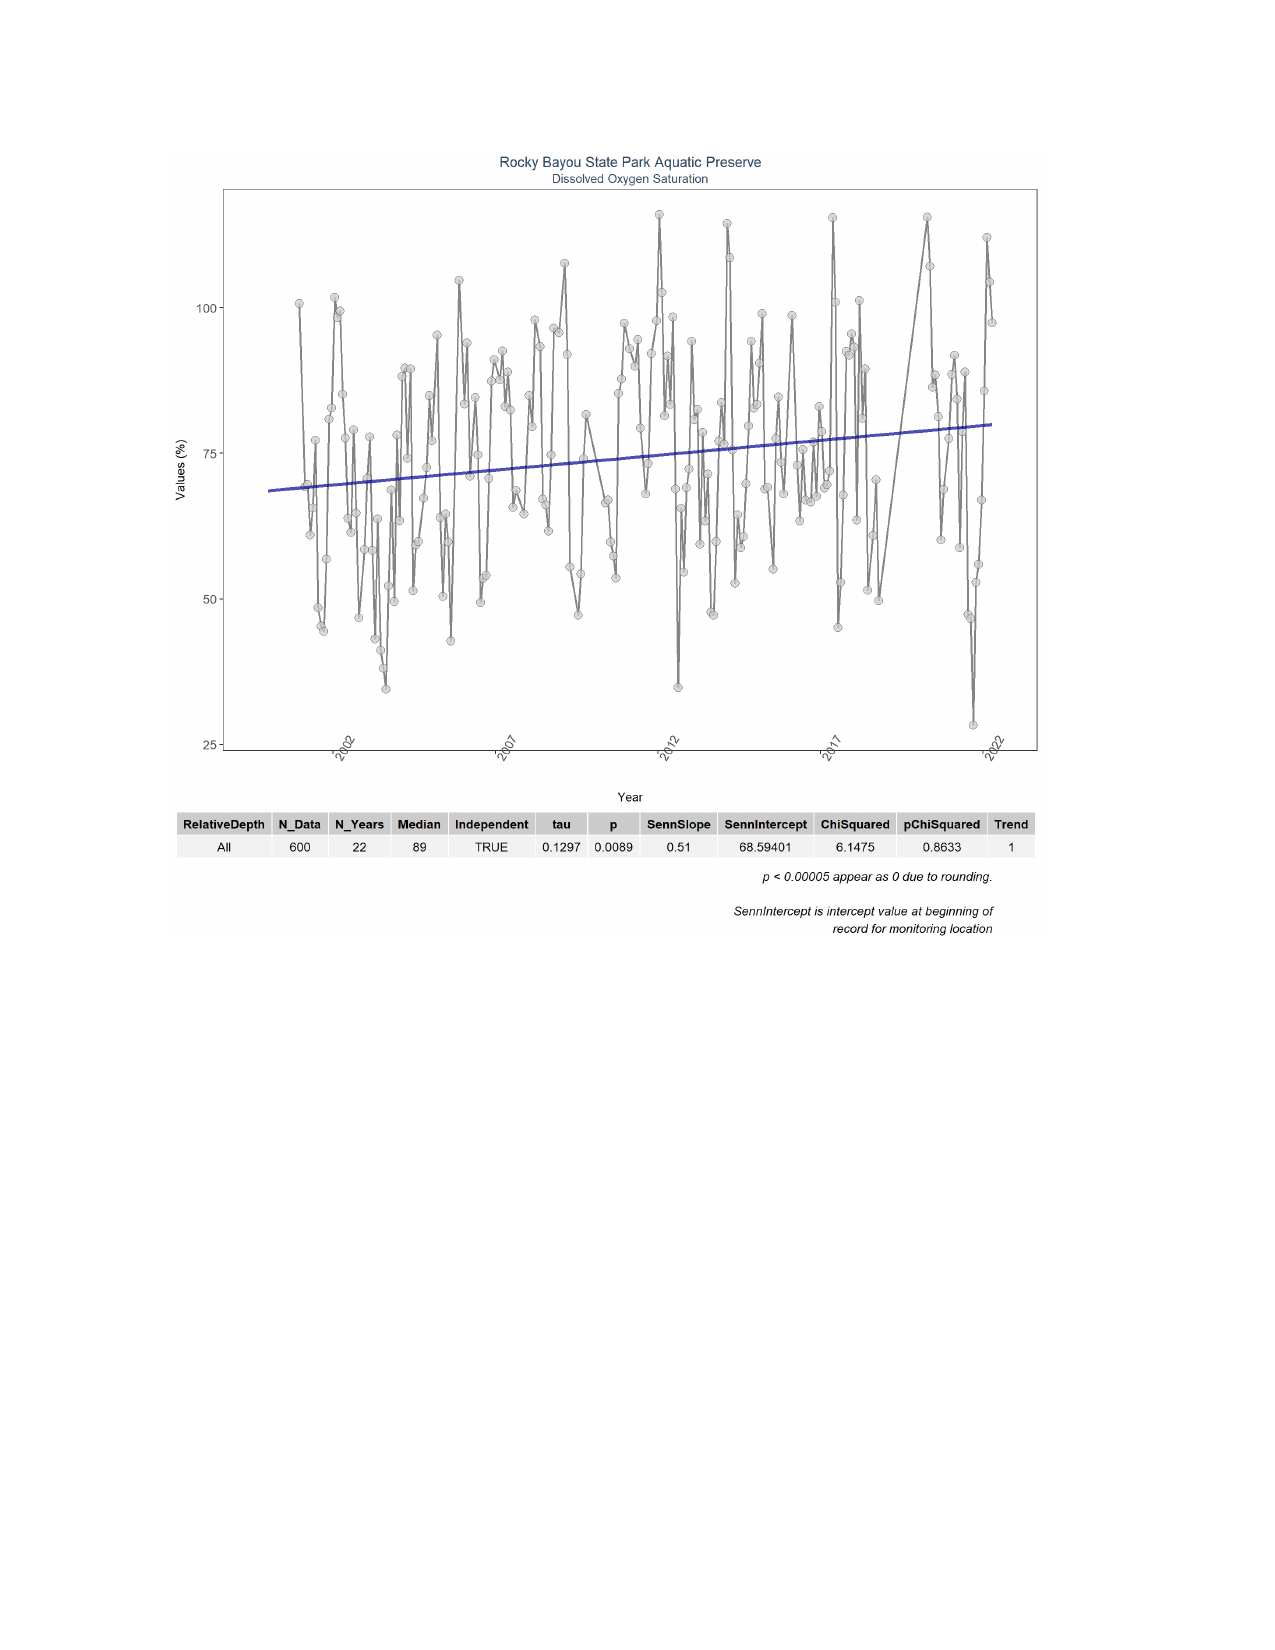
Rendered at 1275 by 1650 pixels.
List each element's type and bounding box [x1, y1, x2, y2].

picture [168, 150, 1044, 938]
